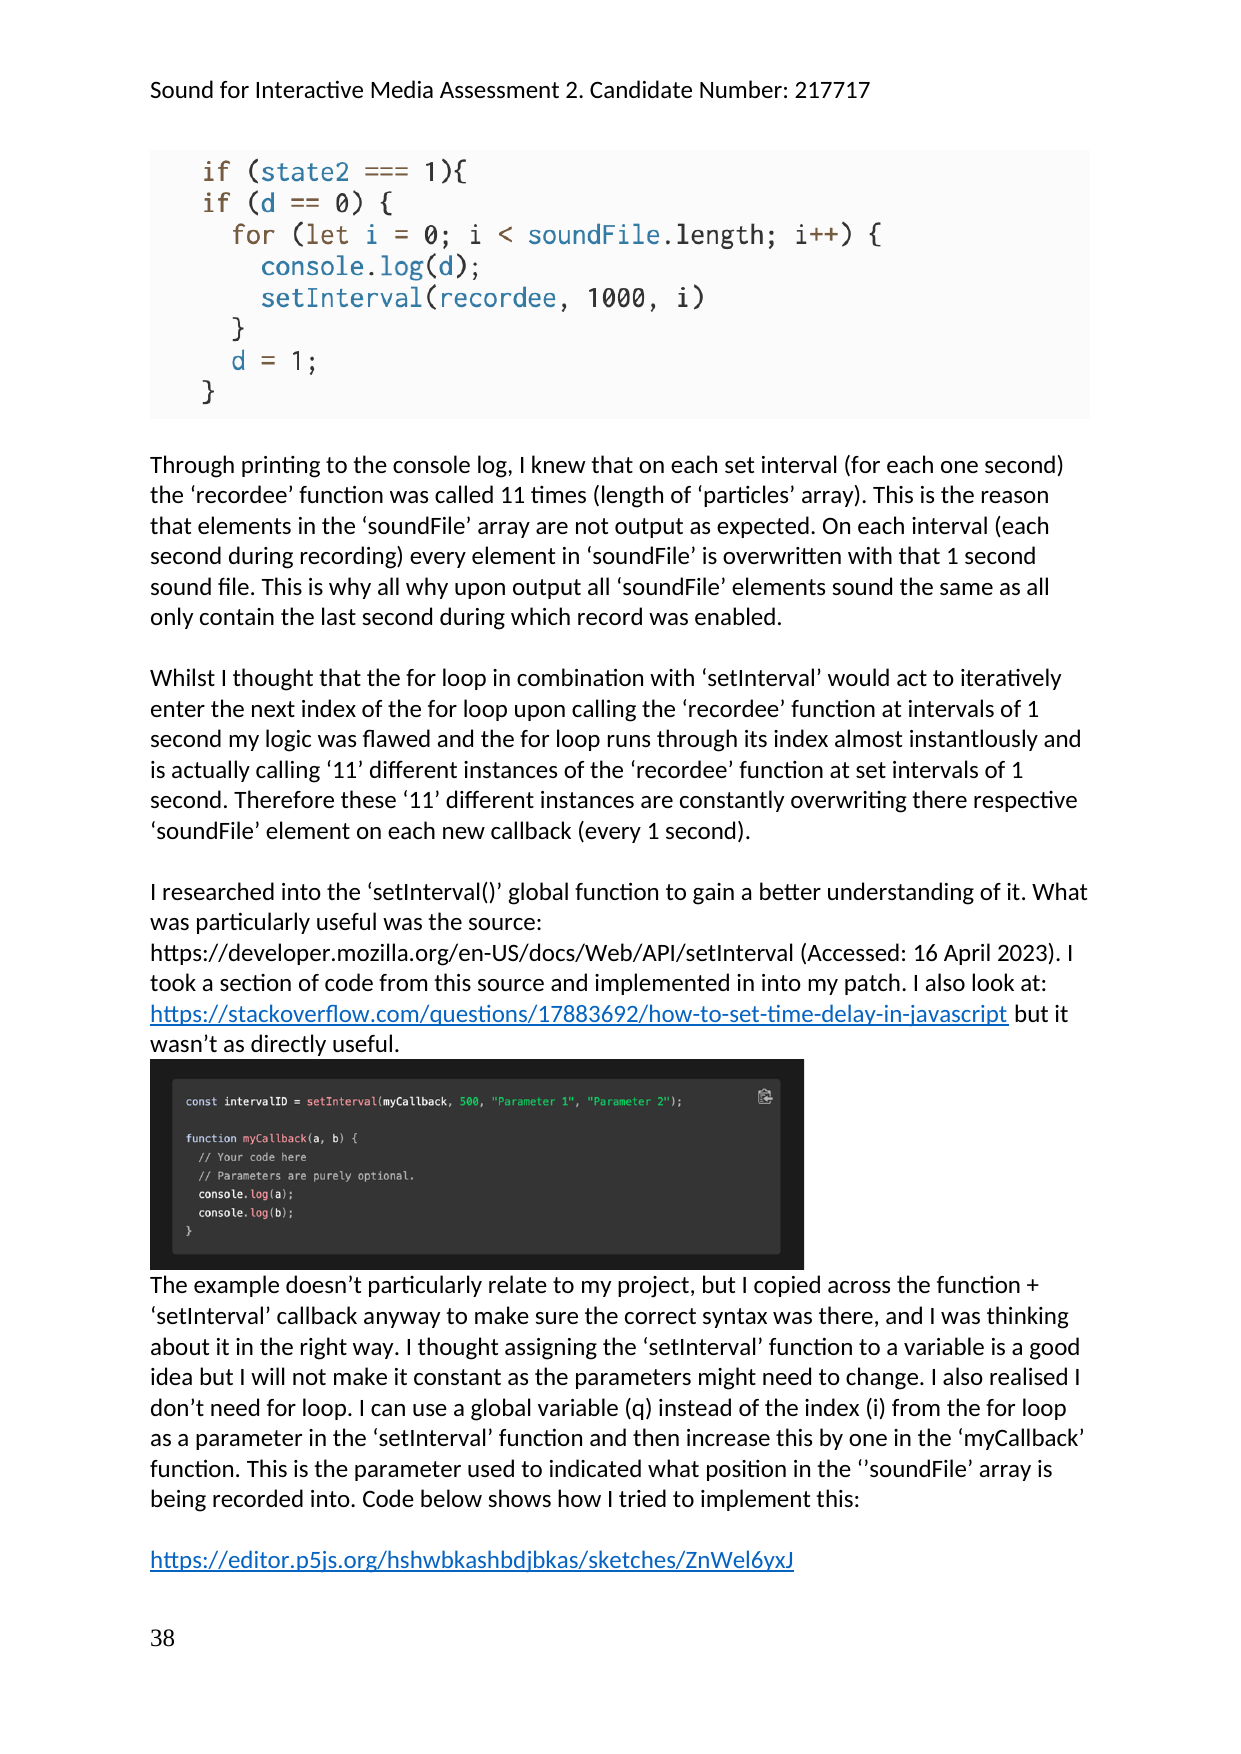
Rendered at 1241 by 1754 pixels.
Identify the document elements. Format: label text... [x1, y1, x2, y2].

picture [150, 150, 1090, 419]
text Whilst I thought that the for loop in combination with ‘setInterval’ would act to iteratively enter the next index of the for loop upon calling the ‘recordee’ function at intervals of 1 second my logic was flawed and the for loop runs through its index almost instantlously and is actually calling ‘11’ different instances of the ‘recordee’ function at set intervals of 1 second. Therefore these ‘11’ different instances are constantly overwriting there respective ‘soundFile’ element on each new callback (every 1 second). [150, 662, 1090, 846]
text I researched into the ‘setInterval()’ global function to gain a better understanding of it. What was particularly useful was the source: https://developer.mozilla.org/en-US/docs/Web/API/setInterval (Accessed: 16 April 2023). I took a section of code from this source and implemented in into my patch. I also look at: https://stackoverflow.com/questions/17883692/how-to-set-time-delay-in-javascript but it wasn’t as directly useful. [150, 876, 1090, 1059]
text https://editor.p5js.org/hshwbkashbdjbkas/sketches/ZnWel6yxJ [150, 1544, 1090, 1575]
picture [150, 1059, 805, 1270]
text Through printing to the console log, I knew that on each set interval (for each one second) the ‘recordee’ function was called 11 times (length of ‘particles’ array). This is the reason that elements in the ‘soundFile’ array are not output as expected. On each interval (each second during recording) every element in ‘soundFile’ is overwritten with that 1 second sound file. This is why all why upon output all ‘soundFile’ elements sound the same as all only contain the last second during which record was enabled. [150, 449, 1090, 632]
text The example doesn’t particularly relate to my project, but I copied across the function + ‘setInterval’ callback anyway to make sure the correct syntax was there, and I was thinking about it in the right way. I thought assigning the ‘setInterval’ function to a variable is a good idea but I will not make it constant as the parameters might need to change. I also realised I don’t need for loop. I can use a global variable (q) instead of the index (i) from the for loop as a parameter in the ‘setInterval’ function and then increase this by one in the ‘myCallback’ function. This is the parameter used to indicated what position in the ‘’soundFile’ array is being recorded into. Code below shows how I tried to implement this: [150, 1269, 1090, 1514]
